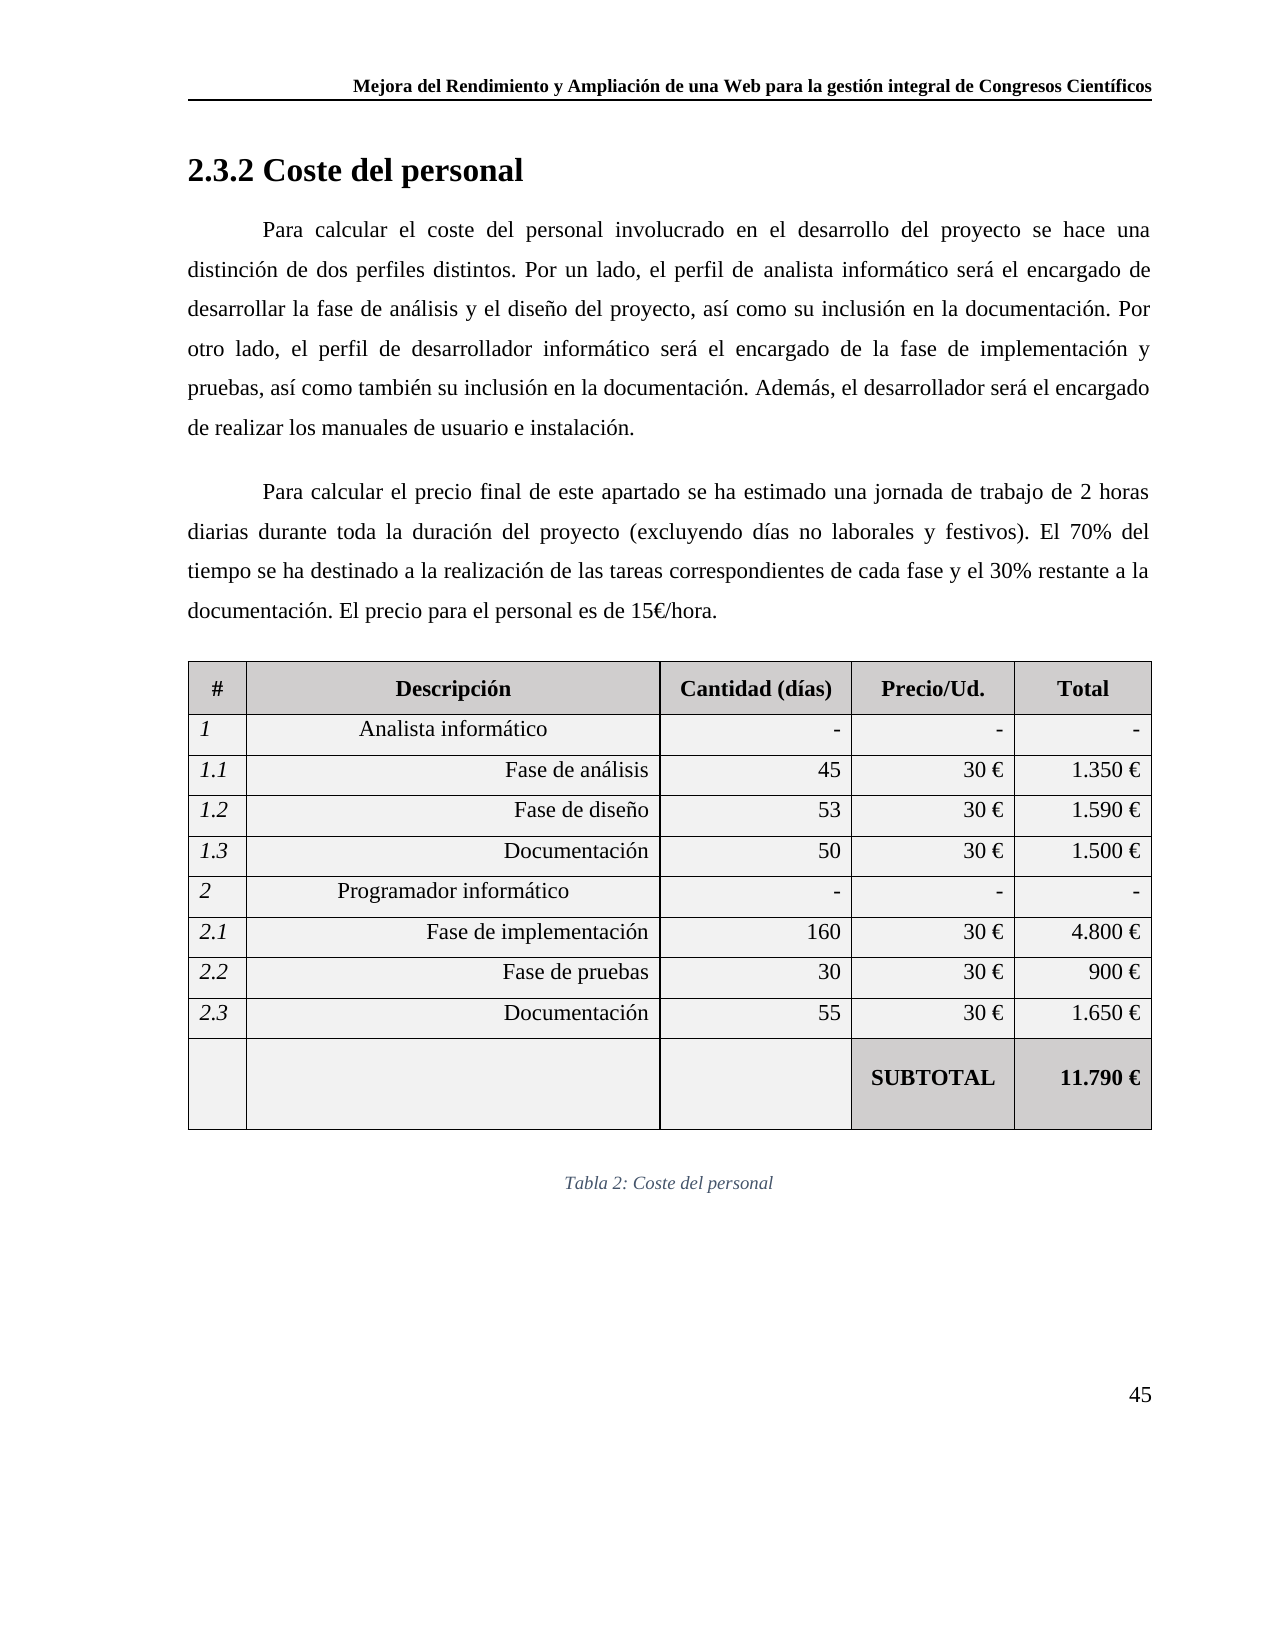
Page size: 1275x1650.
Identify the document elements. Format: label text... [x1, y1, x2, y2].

table_header Descripción [247, 662, 659, 714]
table_cell Fase de análisis [247, 756, 659, 795]
table_cell 30 € [852, 999, 1014, 1038]
table_cell - [852, 877, 1014, 917]
table_header Cantidad (días) [661, 662, 851, 714]
text Para calcular el precio final de este apartado se ha estimado una jornada de trabajo de 2 horas diarias durante toda la duración del proyecto (excluyendo días no laborales y festivos). El 70% del tiempo se ha destinado a la realización de las tareas correspondientes de cada fase y el 30% restante a la documentación. El precio para el personal es de 15€/hora. [187, 478, 1152, 623]
table_cell 30 € [852, 837, 1014, 876]
text Tabla 2: Coste del personal [187, 1172, 1152, 1194]
table_cell 1 [189, 715, 246, 755]
table_cell Fase de implementación [247, 918, 659, 957]
table_cell 30 € [852, 756, 1014, 795]
table_cell 1.3 [189, 837, 246, 876]
table_cell 30 [661, 958, 851, 998]
table_cell - [1015, 715, 1151, 755]
table_cell 1.2 [189, 796, 246, 836]
table_cell - [661, 715, 851, 755]
table_cell 1.1 [189, 756, 246, 795]
table_cell 2.3 [189, 999, 246, 1038]
table_cell Fase de pruebas [247, 958, 659, 998]
table_cell Documentación [247, 999, 659, 1038]
table_header # [189, 662, 246, 714]
table_cell 30 € [852, 958, 1014, 998]
table_cell - [661, 877, 851, 917]
table_cell 30 € [852, 918, 1014, 957]
table_cell [247, 1039, 659, 1129]
table_cell 30 € [852, 796, 1014, 836]
text Para calcular el coste del personal involucrado en el desarrollo del proyecto se hace una distinción de dos perfiles distintos. Por un lado, el perfil de analista informático será el encargado de desarrollar la fase de análisis y el diseño del proyecto, así como su inclusión en la documentación. Por otro lado, el perfil de desarrollador informático será el encargado de la fase de implementación y pruebas, así como también su inclusión en la documentación. Además, el desarrollador será el encargado de realizar los manuales de usuario e instalación. [187, 216, 1152, 440]
table_cell 2.1 [189, 918, 246, 957]
table_cell 2.2 [189, 958, 246, 998]
table_cell 53 [661, 796, 851, 836]
table_cell 1.590 € [1015, 796, 1151, 836]
table_cell 55 [661, 999, 851, 1038]
table_cell 2 [189, 877, 246, 917]
table_cell [661, 1039, 851, 1129]
table_header Precio/Ud. [852, 662, 1014, 714]
table_cell SUBTOTAL [852, 1039, 1014, 1129]
table_cell 11.790 € [1015, 1039, 1151, 1129]
table_cell - [852, 715, 1014, 755]
table_cell Documentación [247, 837, 659, 876]
table_cell 1.650 € [1015, 999, 1151, 1038]
table_cell Programador informático [247, 877, 659, 917]
table_cell 160 [661, 918, 851, 957]
table_cell 4.800 € [1015, 918, 1151, 957]
table_cell 900 € [1015, 958, 1151, 998]
table_cell 50 [661, 837, 851, 876]
table_cell Fase de diseño [247, 796, 659, 836]
table_cell Analista informático [247, 715, 659, 755]
table_cell - [1015, 877, 1151, 917]
table_cell 45 [661, 756, 851, 795]
table_header Total [1015, 662, 1151, 714]
table_cell 1.350 € [1015, 756, 1151, 795]
subtitle 2.3.2 Coste del personal [187, 150, 1152, 188]
table_cell [189, 1039, 246, 1129]
table_cell 1.500 € [1015, 837, 1151, 876]
